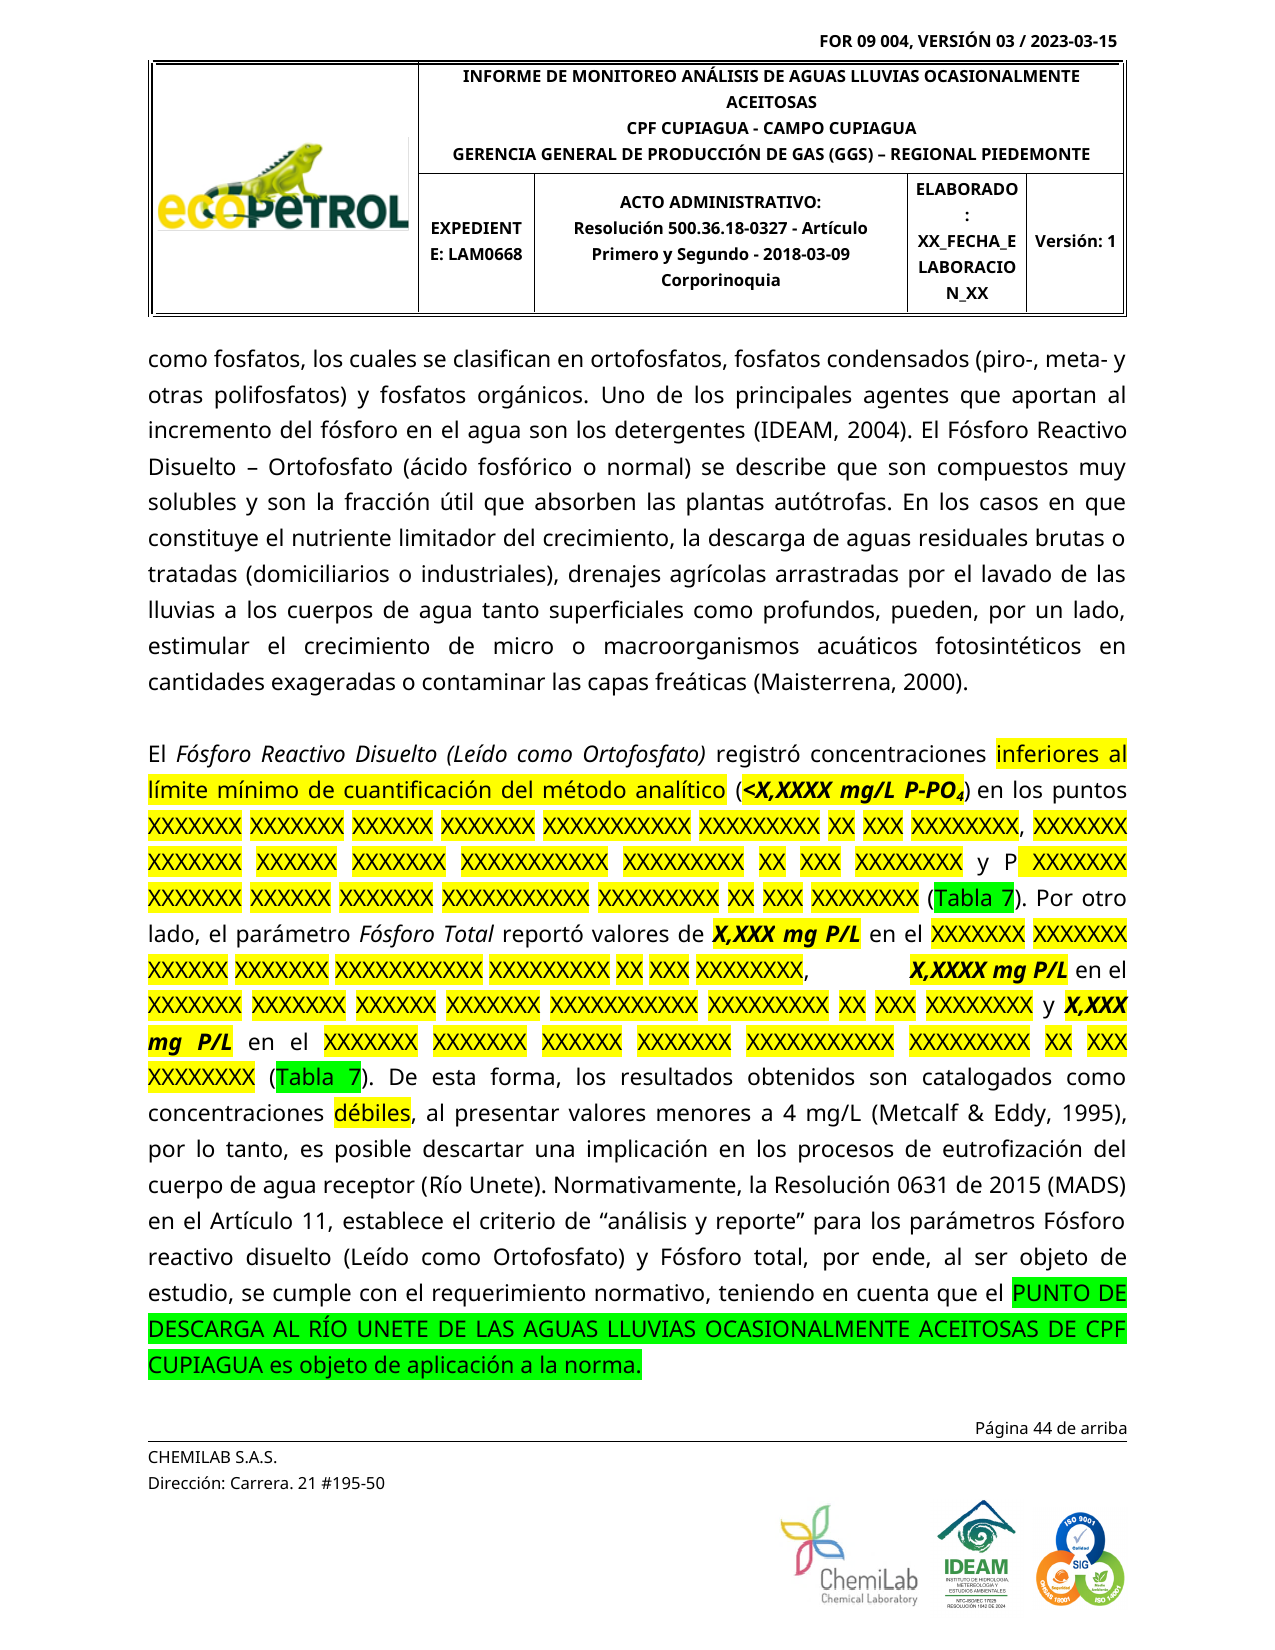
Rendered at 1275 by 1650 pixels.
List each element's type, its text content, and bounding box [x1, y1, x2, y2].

picture [157, 137, 411, 233]
text El Fósforo Reactivo Disuelto (Leído como Ortofosfato) registró concentraciones inferiores al límite mínimo de cuantificación del método analítico (<X,XXXX mg/L P-PO4) en los puntos XXXXXXX XXXXXXX XXXXXX XXXXXXX XXXXXXXXXXX XXXXXXXXX XX XXX XXXXXXXX, XXXXXXX XXXXXXX XXXXXX XXXXXXX XXXXXXXXXXX XXXXXXXXX XX XXX XXXXXXXX y P XXXXXXX XXXXXXX XXXXXX XXXXXXX XXXXXXXXXXX XXXXXXXXX XX XXX XXXXXXXX (Tabla 7). Por otro lado, el parámetro Fósforo Total reportó valores de X,XXX mg P/L en el XXXXXXX XXXXXXX XXXXXX XXXXXXX XXXXXXXXXXX XXXXXXXXX XX XXX XXXXXXXX, X,XXXX mg P/L en el XXXXXXX XXXXXXX XXXXXX XXXXXXX XXXXXXXXXXX XXXXXXXXX XX XXX XXXXXXXX y X,XXX mg P/L en el XXXXXXX XXXXXXX XXXXXX XXXXXXX XXXXXXXXXXX XXXXXXXXX XX XXX XXXXXXXX (Tabla 7). De esta forma, los resultados obtenidos son catalogados como concentraciones débiles, al presentar valores menores a 4 mg/L, por lo tanto, es posible descartar una implicación en los procesos de eutrofización del cuerpo de agua receptor (Río Unete). Normativamente, la Resolución 0631 de 2015 (MADS) en el Artículo 11, establece el criterio de “análisis y reporte” para los parámetros Fósforo reactivo disuelto (Leído como Ortofosfato) y Fósforo total, por ende, al ser objeto de estudio, se cumple con el requerimiento normativo, teniendo en cuenta que el PUNTO DE DESCARGA AL RÍO UNETE DE LAS AGUAS LLUVIAS OCASIONALMENTE ACEITOSAS DE CPF CUPIAGUA es objeto de aplicación a la norma. [148, 738, 1127, 1313]
picture [775, 1497, 1024, 1620]
picture [1032, 1507, 1128, 1610]
